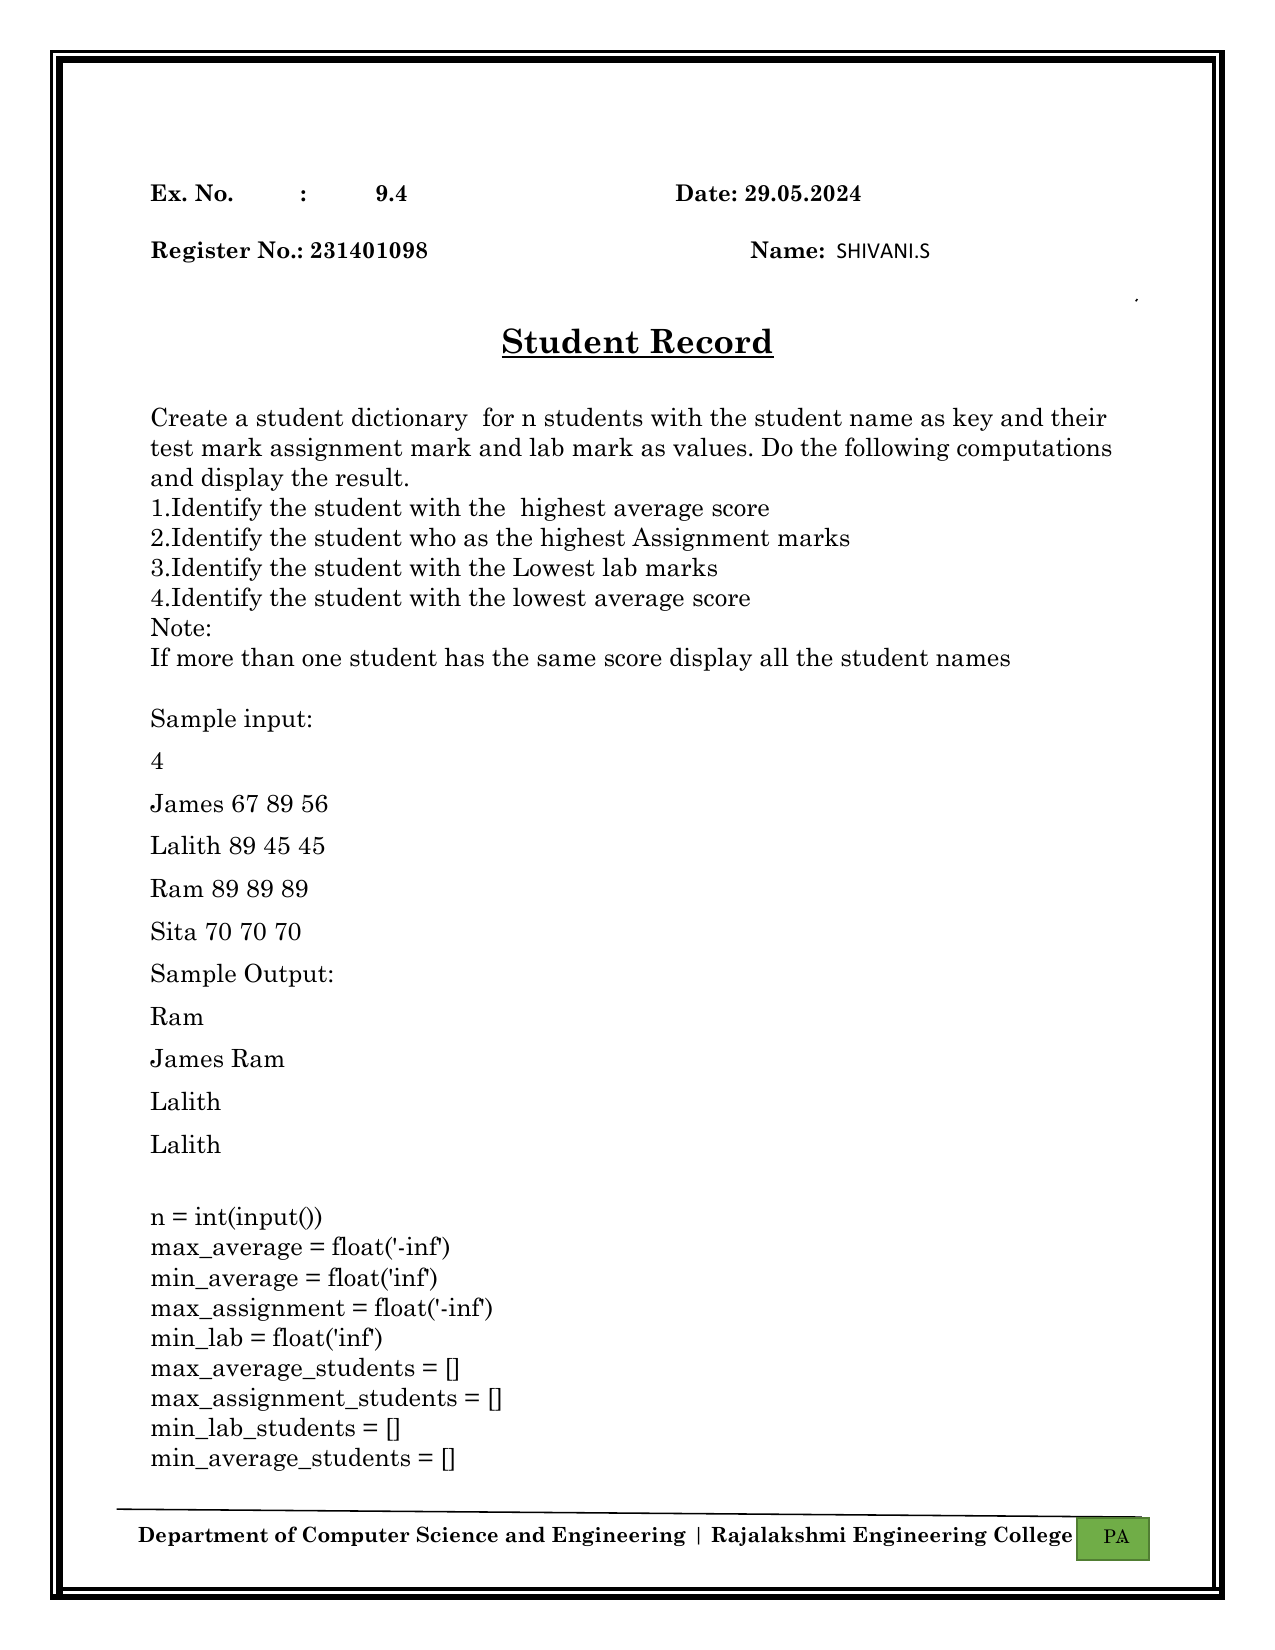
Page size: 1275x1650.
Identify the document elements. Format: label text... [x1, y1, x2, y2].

text Lalith [150, 1128, 1125, 1158]
text max_average = float('-inf') [150, 1231, 1125, 1261]
text Lalith [150, 1086, 1125, 1116]
text max_average_students = [] [150, 1352, 1125, 1382]
text Lalith 89 45 45 [150, 830, 1125, 860]
text Ram 89 89 89 [150, 873, 1125, 903]
text min_average_students = [] [150, 1442, 1125, 1472]
text 3.Identify the student with the Lowest lab marks [150, 552, 1125, 582]
text min_lab_students = [] [150, 1412, 1125, 1442]
text Register No.: 231401098 Name: SHIVANI.S [150, 236, 1125, 264]
text James 67 89 56 [150, 787, 1125, 818]
text Ex. No. : 9.4 Date: 29.05.2024 [150, 179, 1125, 207]
text Sample Output: [150, 958, 1125, 988]
text Sita 70 70 70 [150, 915, 1125, 945]
text max_assignment = float('-inf') [150, 1291, 1125, 1321]
text Create a student dictionary for n students with the student name as key and their test mark assignment mark and lab mark as values. Do the following computations and display the result. [150, 401, 1125, 492]
text min_lab = float('inf') [150, 1321, 1125, 1352]
text min_average = float('inf') [150, 1261, 1125, 1291]
text 2.Identify the student who as the highest Assignment marks [150, 522, 1125, 552]
text James Ram [150, 1043, 1125, 1073]
text 4 [150, 745, 1125, 775]
text Sample input: [150, 702, 1125, 732]
text 1.Identify the student with the highest average score [150, 492, 1125, 522]
text Note: [150, 612, 1125, 642]
text Ram [150, 1001, 1125, 1031]
text If more than one student has the same score display all the student names [150, 642, 1125, 672]
text Student Record [150, 321, 1125, 361]
text 4.Identify the student with the lowest average score [150, 582, 1125, 612]
text n = int(input()) [150, 1201, 1125, 1231]
text max_assignment_students = [] [150, 1382, 1125, 1412]
